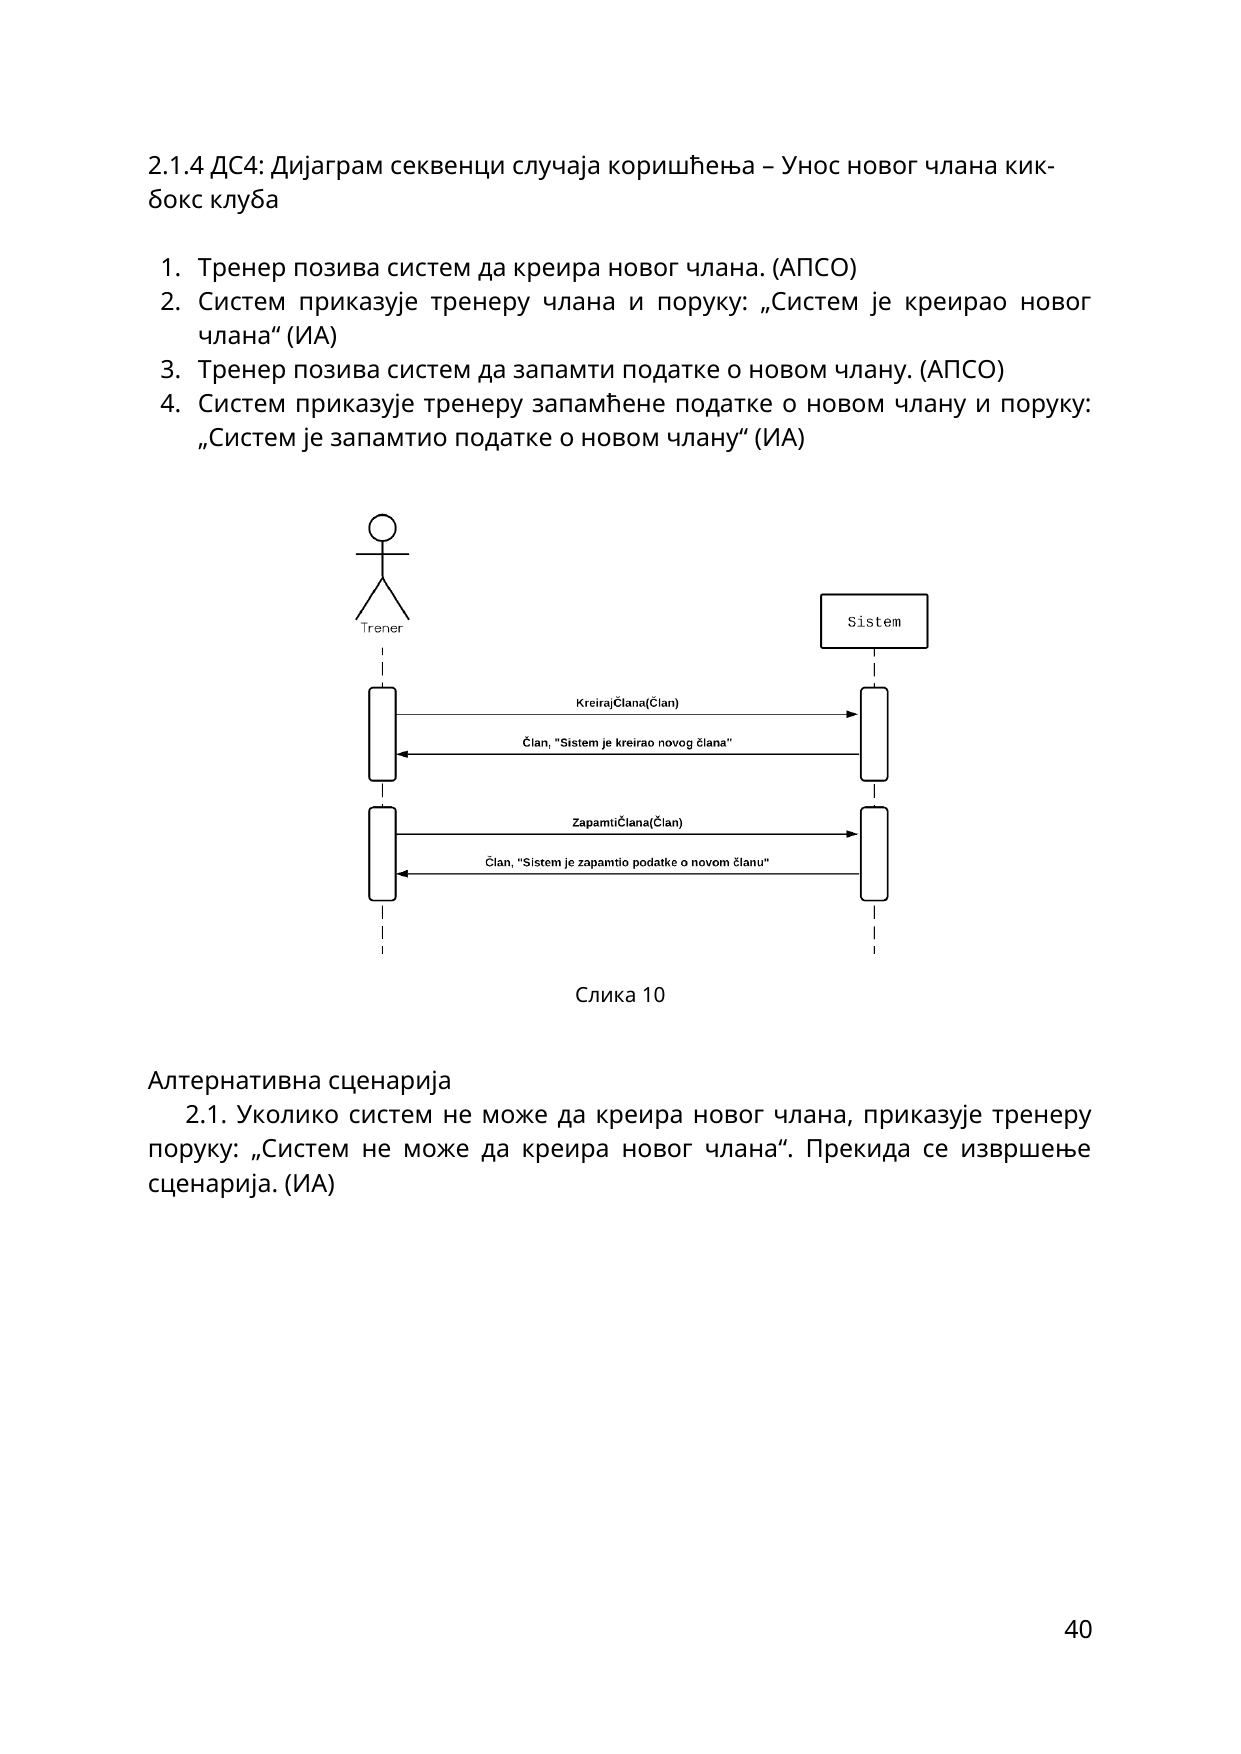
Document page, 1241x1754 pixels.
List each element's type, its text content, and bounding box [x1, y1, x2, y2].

subtitle 2.1.4 ДС4: Дијаграм секвенци случаја коришћења – Унос новог члана кик-бокс клуба [148, 148, 1093, 216]
picture [336, 488, 954, 980]
list Систем приказује тренеру запамћене податке о новом члану и поруку: „Систем је запамтио податке о новом члану“ (ИА) [160, 386, 1093, 454]
text 2.1. Уколико систем не може да креира новог члана, приказује тренеру поруку: „Систем не може да креира новог члана“. Прекида се извршење сценарија. (ИА) [148, 1097, 1093, 1199]
list Систем приказује тренеру члана и поруку: „Систем је креирао новог члана“ (ИА) [160, 284, 1093, 352]
text Алтернативна сценарија [148, 1063, 1093, 1097]
list Тренер позива систем да креира новог члана. (АПСО) [160, 250, 1093, 284]
list Тренер позива систем да запамти податке о новом члану. (АПСО) [160, 352, 1093, 386]
text Слика 10 [148, 980, 1093, 1008]
